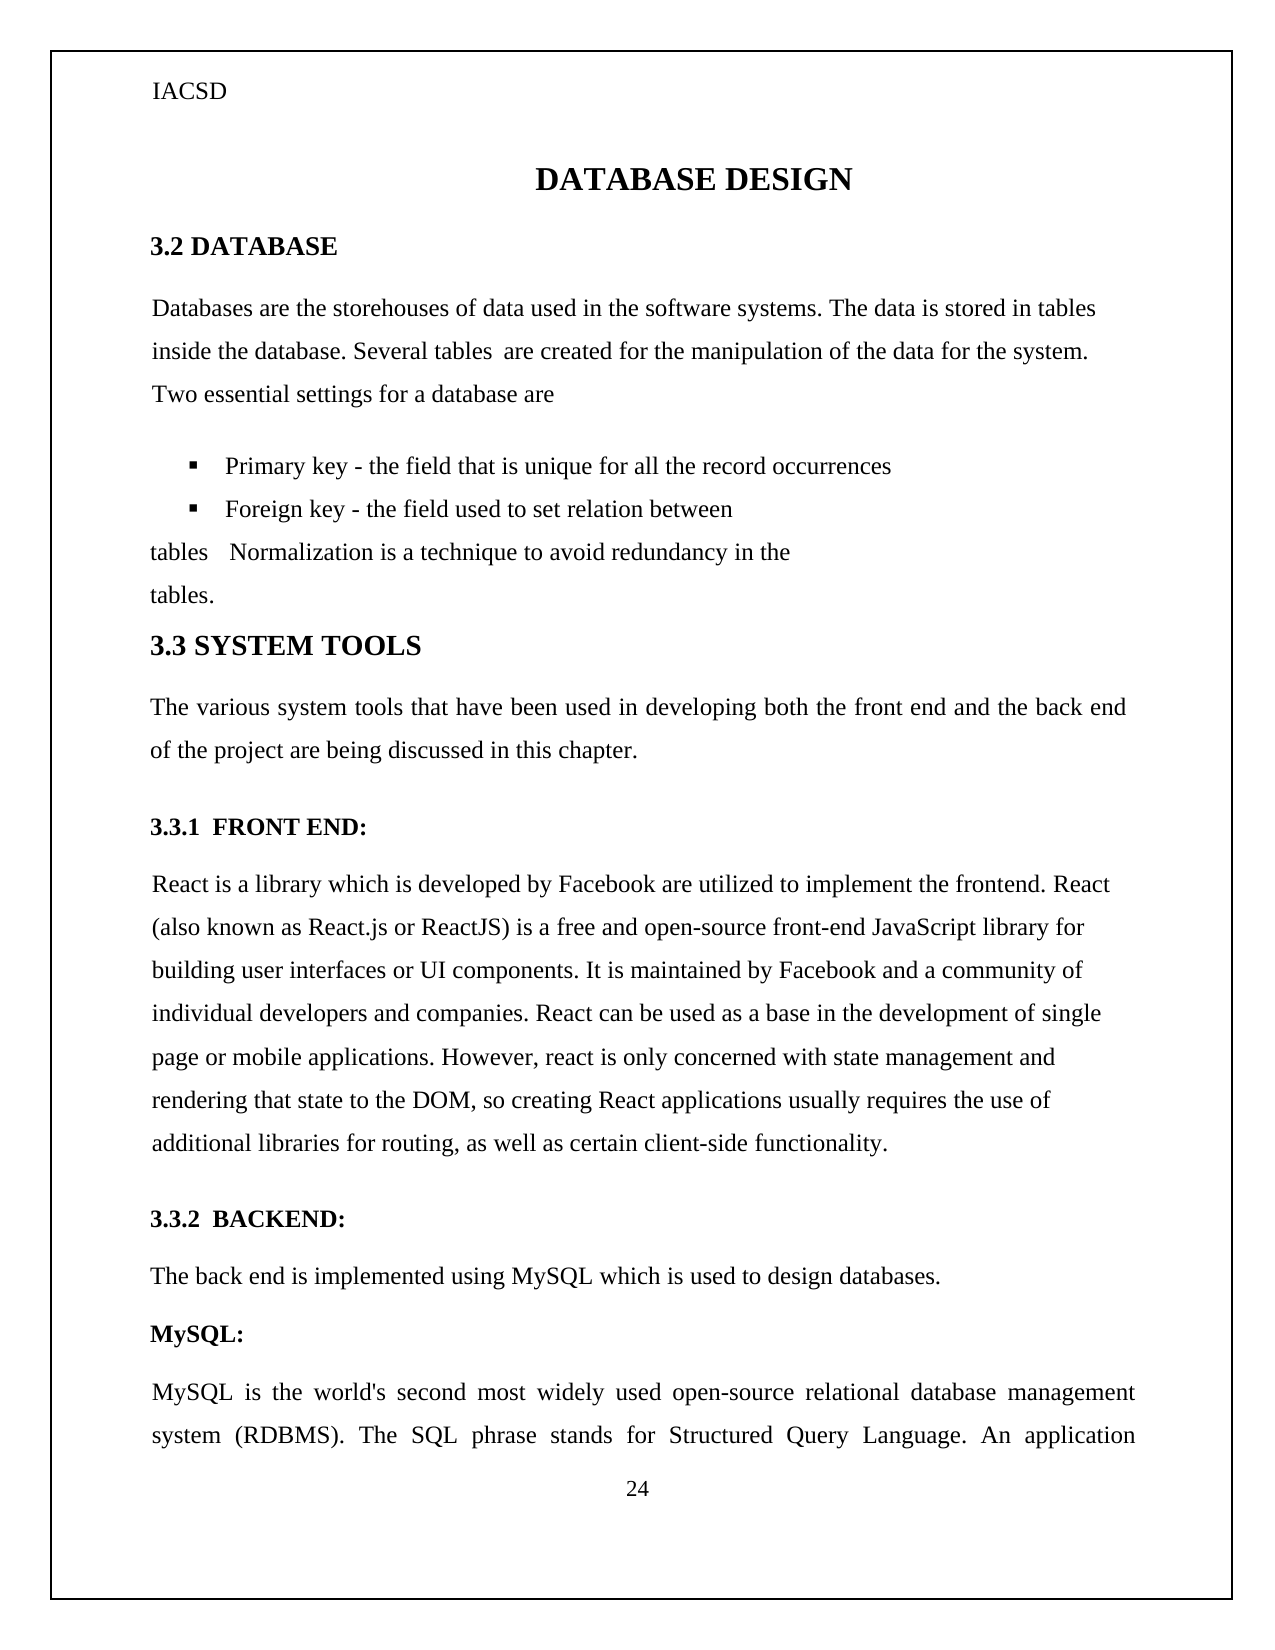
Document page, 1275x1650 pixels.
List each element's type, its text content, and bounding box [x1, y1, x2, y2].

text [152, 1377, 1136, 1448]
list Foreign key - the field used to set relation between tables Normalization is a technique to avoid redundancy in the tables. [150, 494, 797, 609]
list DATABASE [150, 230, 1231, 261]
list BACKEND: [150, 1204, 1231, 1233]
text The back end is implemented using MySQL which is used to design databases. [150, 1261, 1231, 1290]
text The various system tools that have been used in developing both the front end and the back end of the project are being discussed in this chapter. [150, 692, 1126, 764]
text MySQL: [150, 1319, 1231, 1348]
text React is a library which is developed by Facebook are utilized to implement the frontend. React (also known as React.js or ReactJS) is a free and open-source front-end JavaScript library for building user interfaces or UI components. It is maintained by Facebook and a community of individual developers and companies. React can be used as a base in the development of single page or mobile applications. However, react is only concerned with state management and rendering that state to the DOM, so creating React applications usually requires the use of additional libraries for routing, as well as certain client-side functionality. [152, 869, 1136, 1157]
list SYSTEM TOOLS [150, 628, 1231, 661]
text Databases are the storehouses of data used in the software systems. The data is stored in tables inside the database. Several tables are created for the manipulation of the data for the system. Two essential settings for a database are [152, 293, 1136, 408]
subtitle DATABASE DESIGN [535, 159, 1231, 197]
list Primary key - the field that is unique for all the record occurrences [187, 451, 1231, 479]
list FRONT END: [150, 812, 1231, 840]
